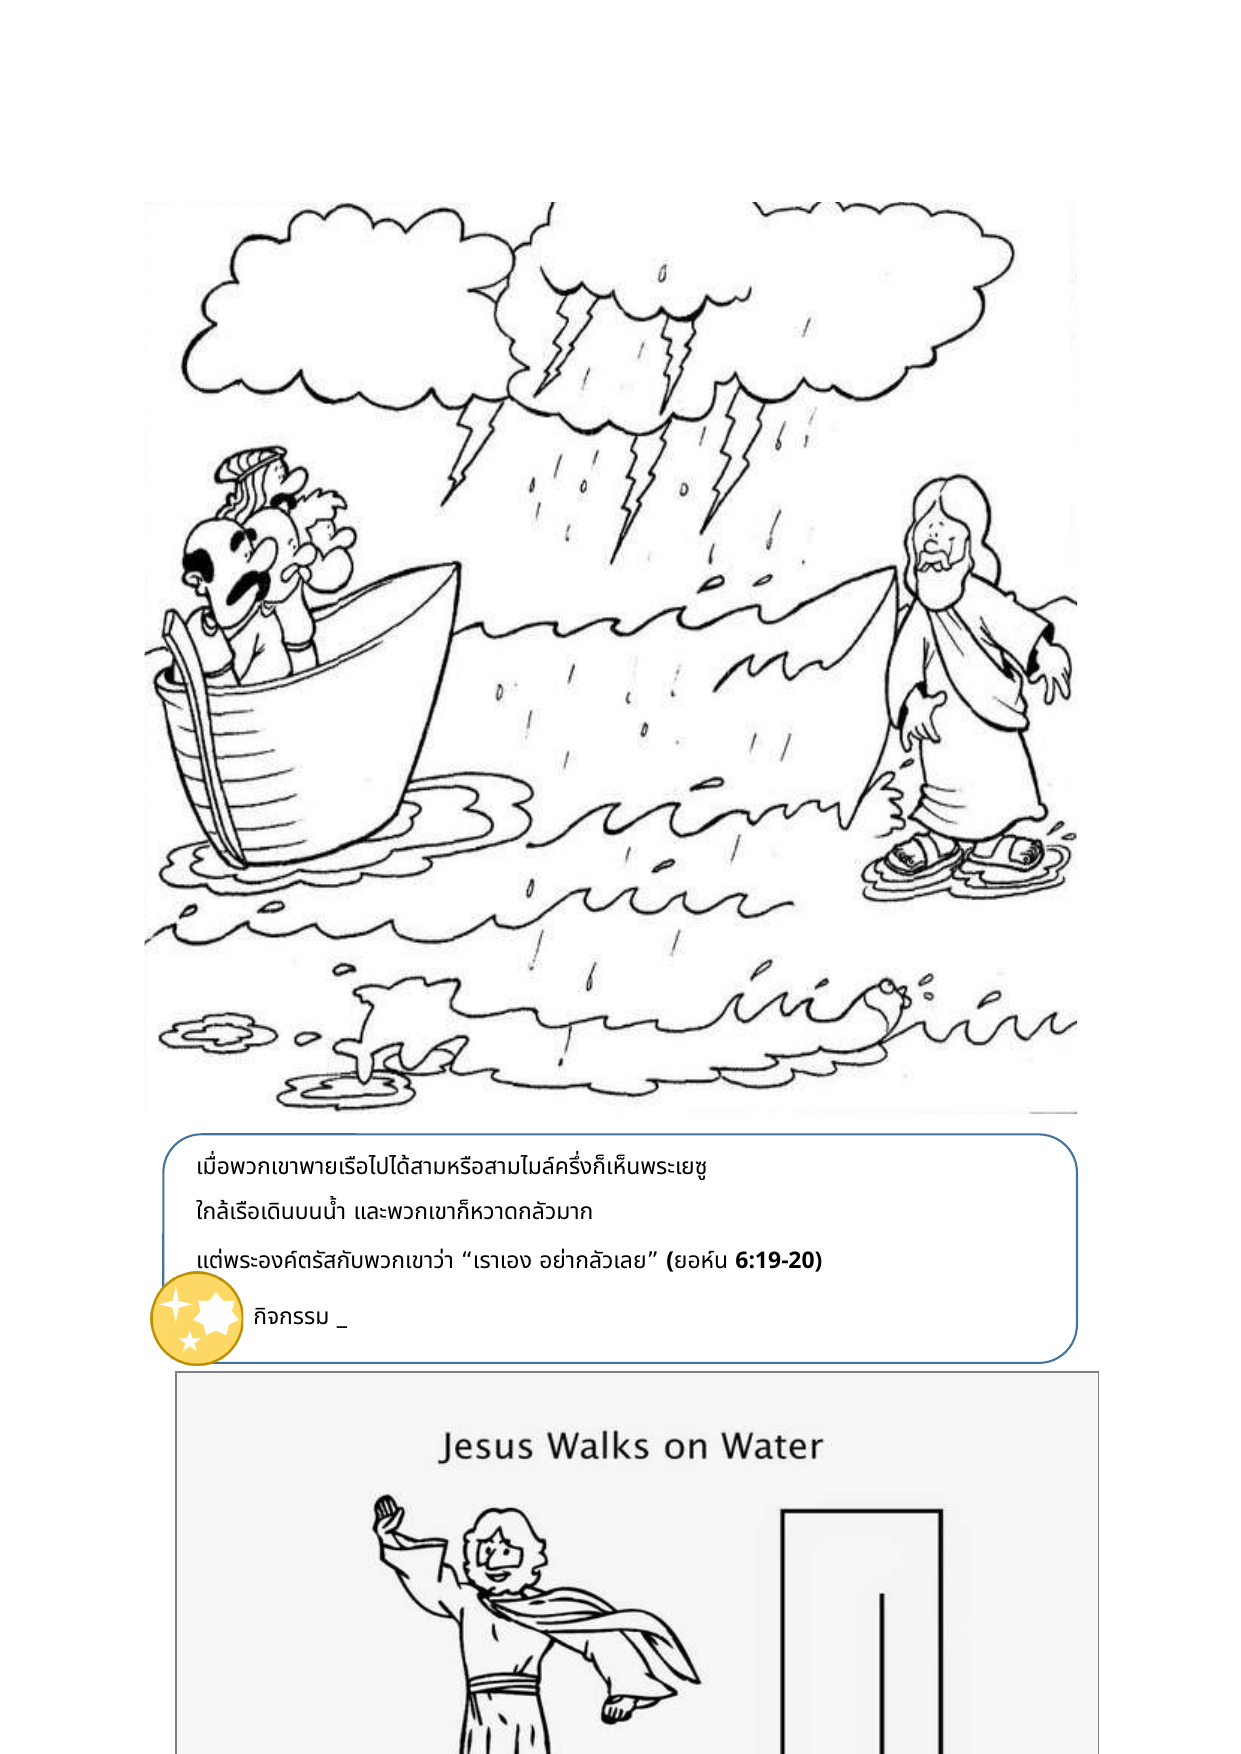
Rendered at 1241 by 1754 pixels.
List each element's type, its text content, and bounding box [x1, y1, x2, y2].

text แต่พระองค์ตรัสกับพวกเขาว่า “เราเอง อย่ากลัวเลย” (ยอห์น 6:19-20) [150, 1244, 1090, 1278]
picture [144, 202, 1078, 1114]
text กิจกรรม _ [244, 1298, 1090, 1336]
picture [150, 1271, 244, 1366]
text ใกล้เรือเดินบนน้ำ และพวกเขาก็หวาดกลัวมาก [150, 1198, 1090, 1225]
text เมื่อพวกเขาพายเรือไปได้สามหรือสามไมล์ครึ่งก็เห็นพระเยซู [150, 1153, 1090, 1179]
picture [177, 1373, 1098, 1754]
